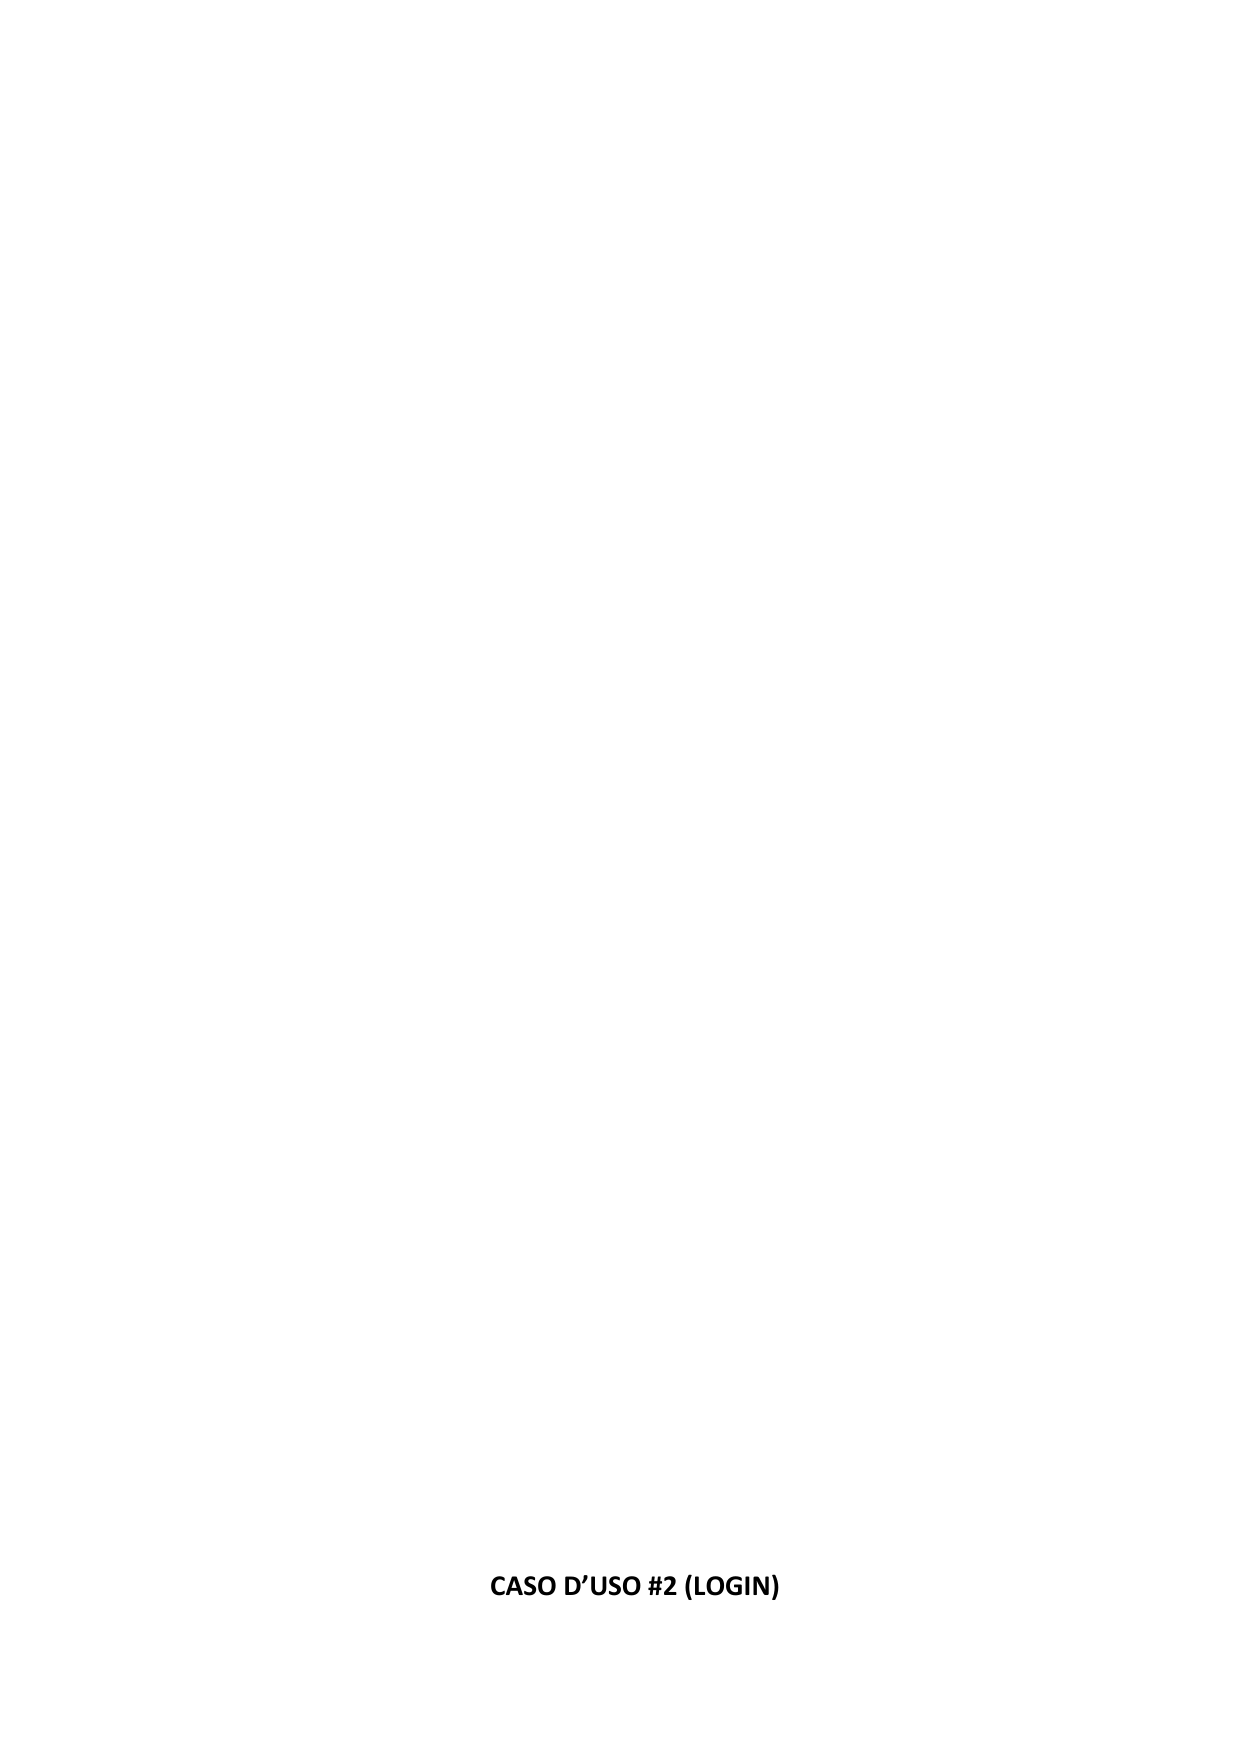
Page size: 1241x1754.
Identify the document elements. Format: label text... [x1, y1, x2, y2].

text CASO D’USO #2 (LOGIN) [118, 1567, 1152, 1603]
